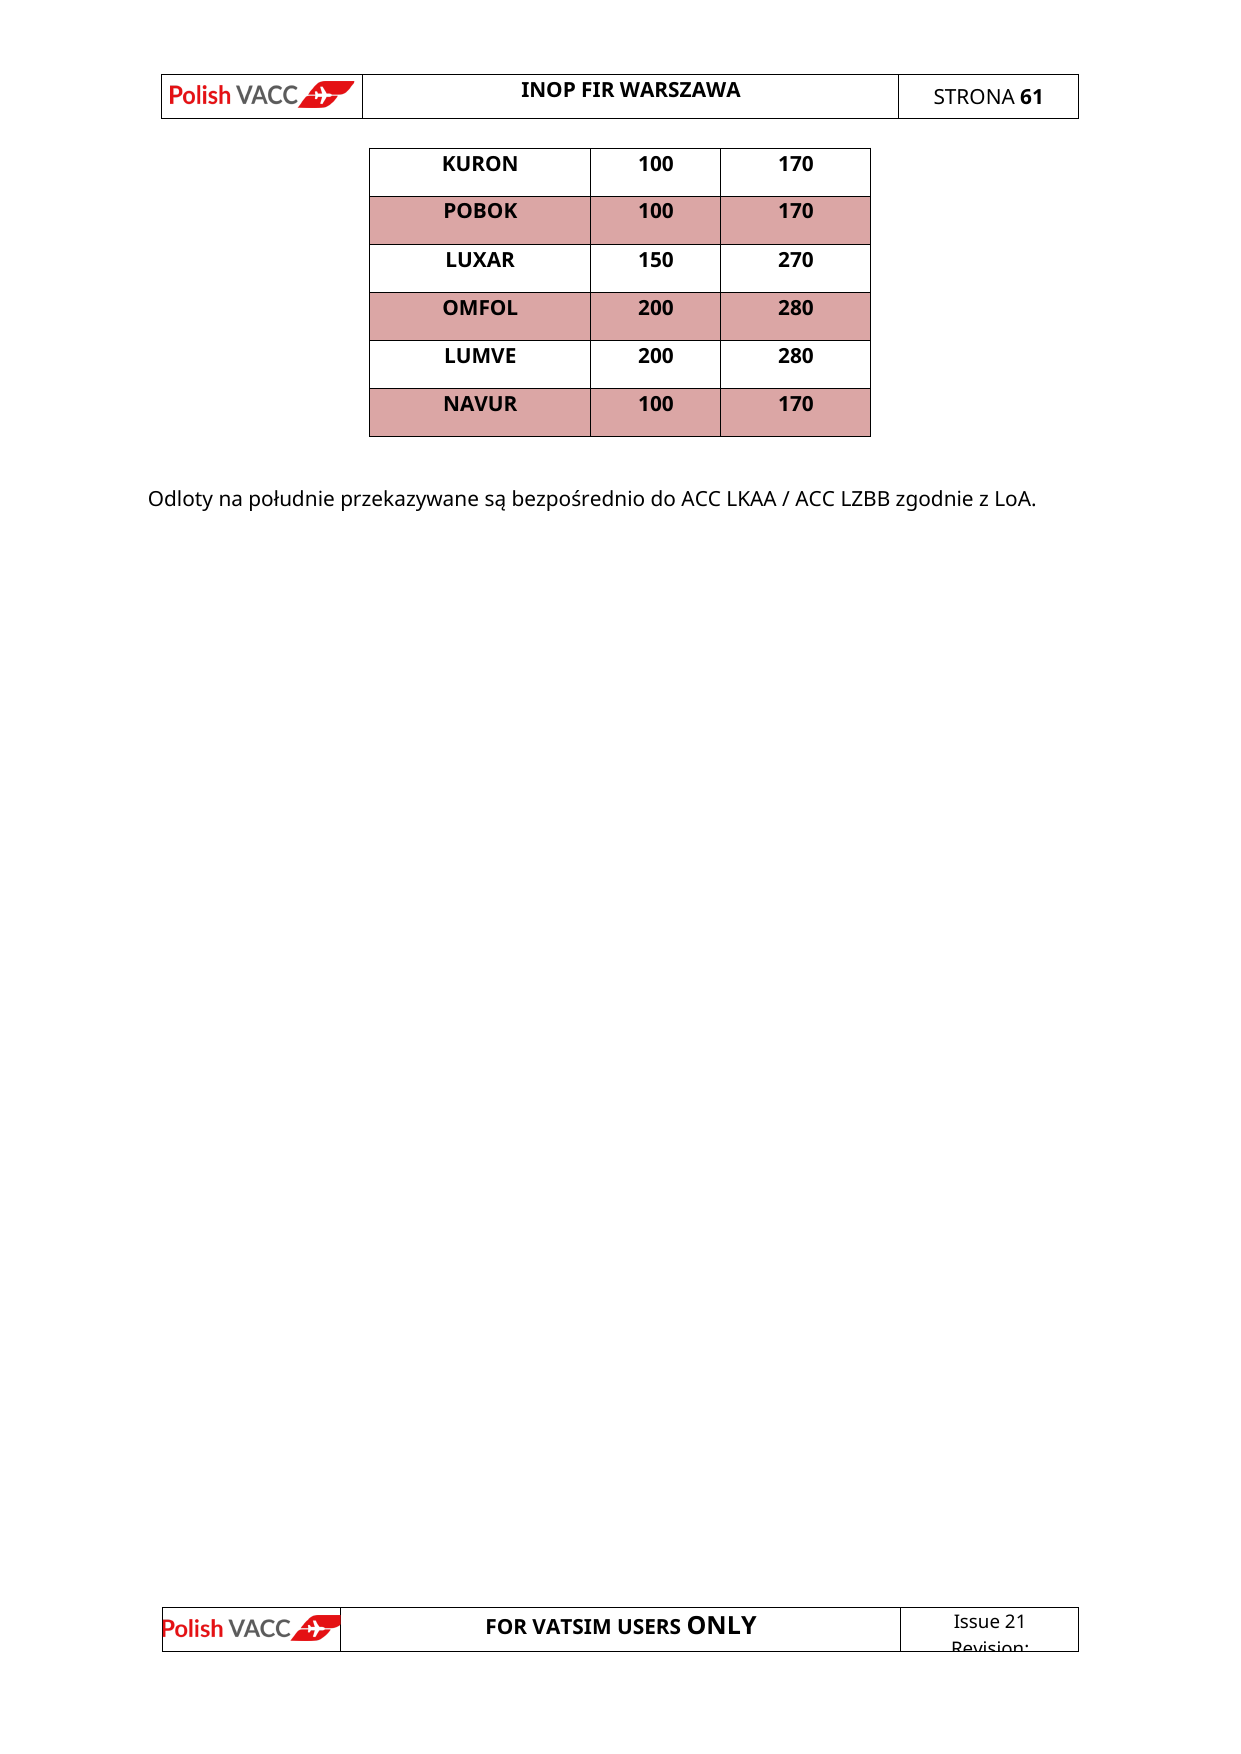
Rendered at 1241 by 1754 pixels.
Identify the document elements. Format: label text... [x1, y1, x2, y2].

table_cell 100 [591, 197, 720, 244]
table_cell 100 [591, 149, 720, 196]
table_cell 150 [591, 245, 720, 292]
table_cell 270 [721, 245, 870, 292]
table_cell POBOK [370, 197, 590, 244]
text Odloty na południe przekazywane są bezpośrednio do ACC LKAA / ACC LZBB zgodnie z LoA. [148, 484, 1093, 512]
table_cell LUXAR [370, 245, 590, 292]
table_cell 200 [591, 341, 720, 388]
table_cell 200 [591, 293, 720, 340]
table_cell 100 [591, 389, 720, 436]
table_cell 280 [721, 341, 870, 388]
table_cell OMFOL [370, 293, 590, 340]
table_cell 170 [721, 389, 870, 436]
table_cell 170 [721, 149, 870, 196]
picture [170, 81, 355, 108]
table_cell KURON [370, 149, 590, 196]
table_cell LUMVE [370, 341, 590, 388]
table_cell NAVUR [370, 389, 590, 436]
table_cell 170 [721, 197, 870, 244]
picture [162, 1615, 341, 1641]
table_cell 280 [721, 293, 870, 340]
